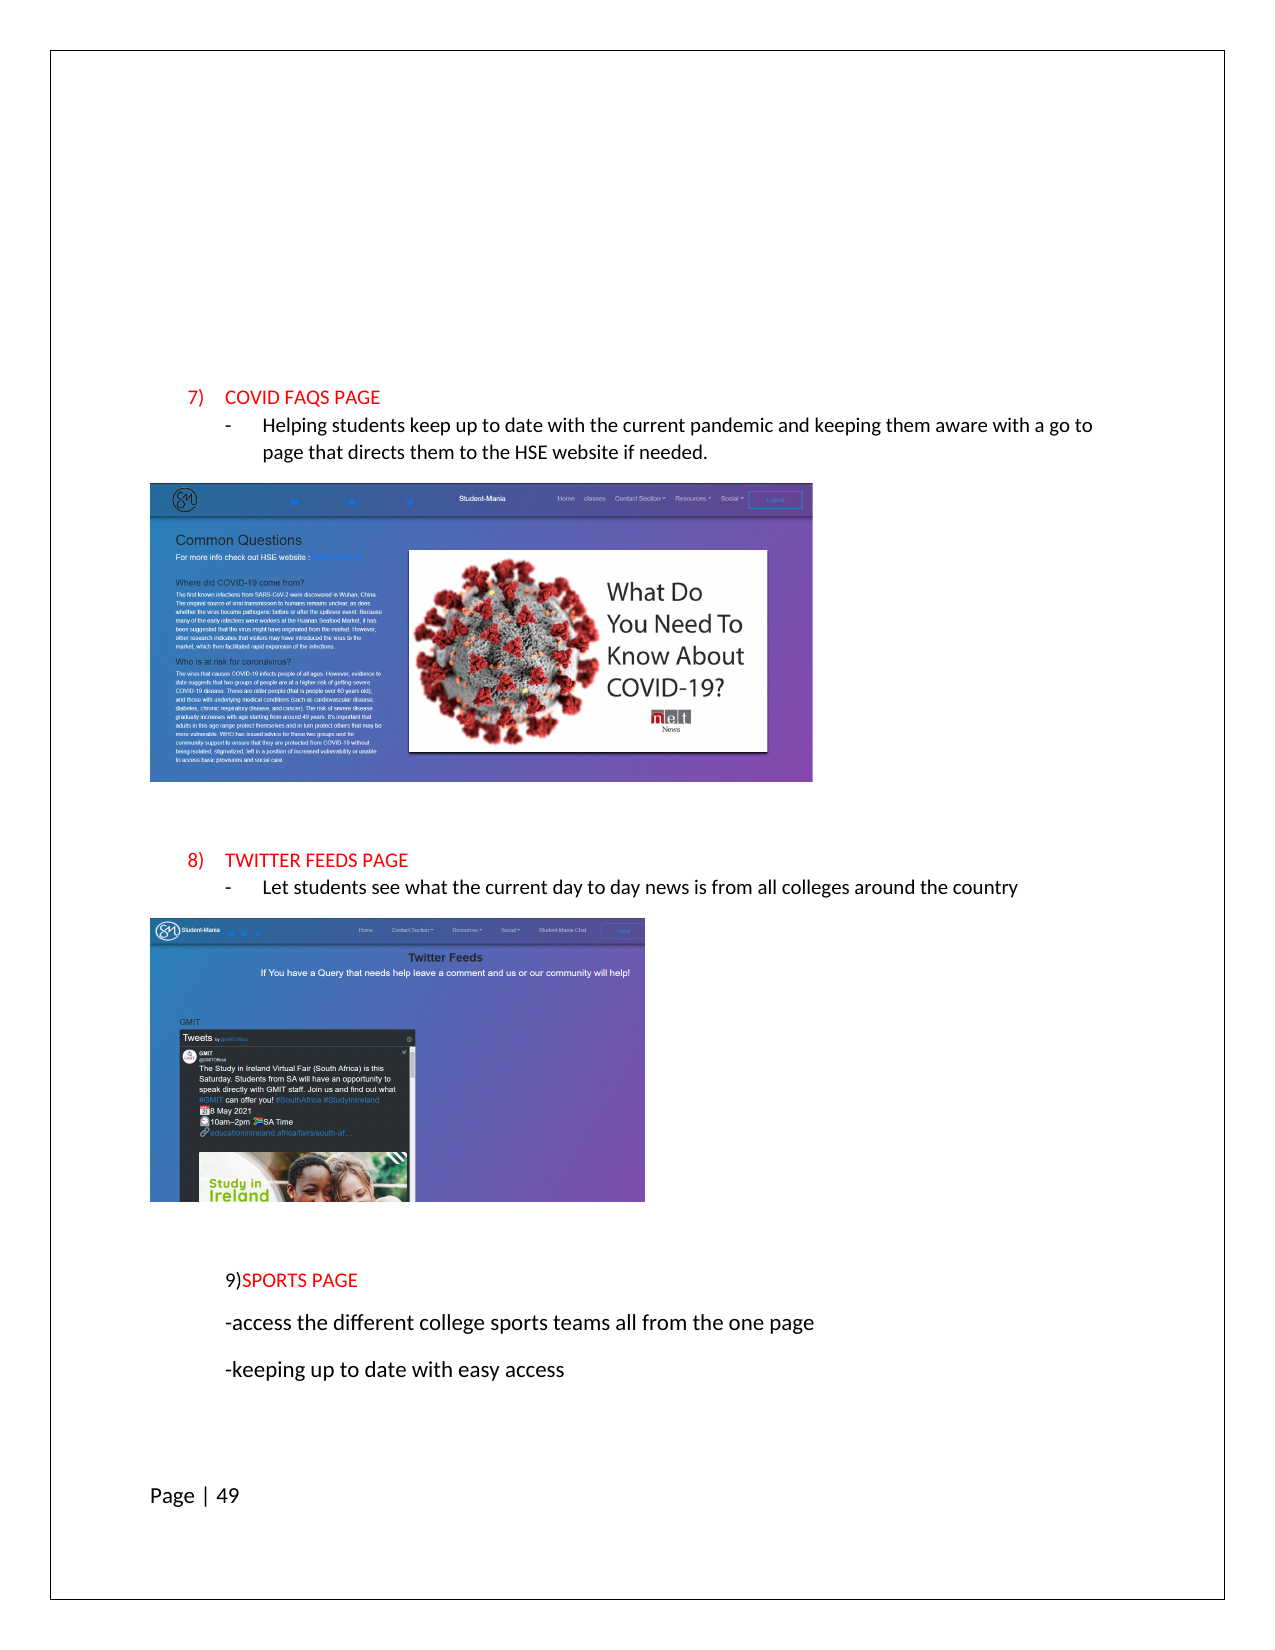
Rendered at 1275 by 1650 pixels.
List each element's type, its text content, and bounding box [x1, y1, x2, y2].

text -access the different college sports teams all from the one page [225, 1308, 1125, 1336]
list COVID FAQS PAGE [187, 384, 1125, 410]
list TWITTER FEEDS PAGE [187, 847, 1125, 872]
list Let students see what the current day to day news is from all colleges around the country [225, 874, 1125, 900]
text -keeping up to date with easy access [225, 1355, 1125, 1383]
picture [150, 918, 645, 1202]
list 9)SPORTS PAGE [225, 1267, 1125, 1293]
picture [150, 483, 813, 782]
list Helping students keep up to date with the current pandemic and keeping them aware with a go to page that directs them to the HSE website if needed. [225, 412, 1125, 464]
